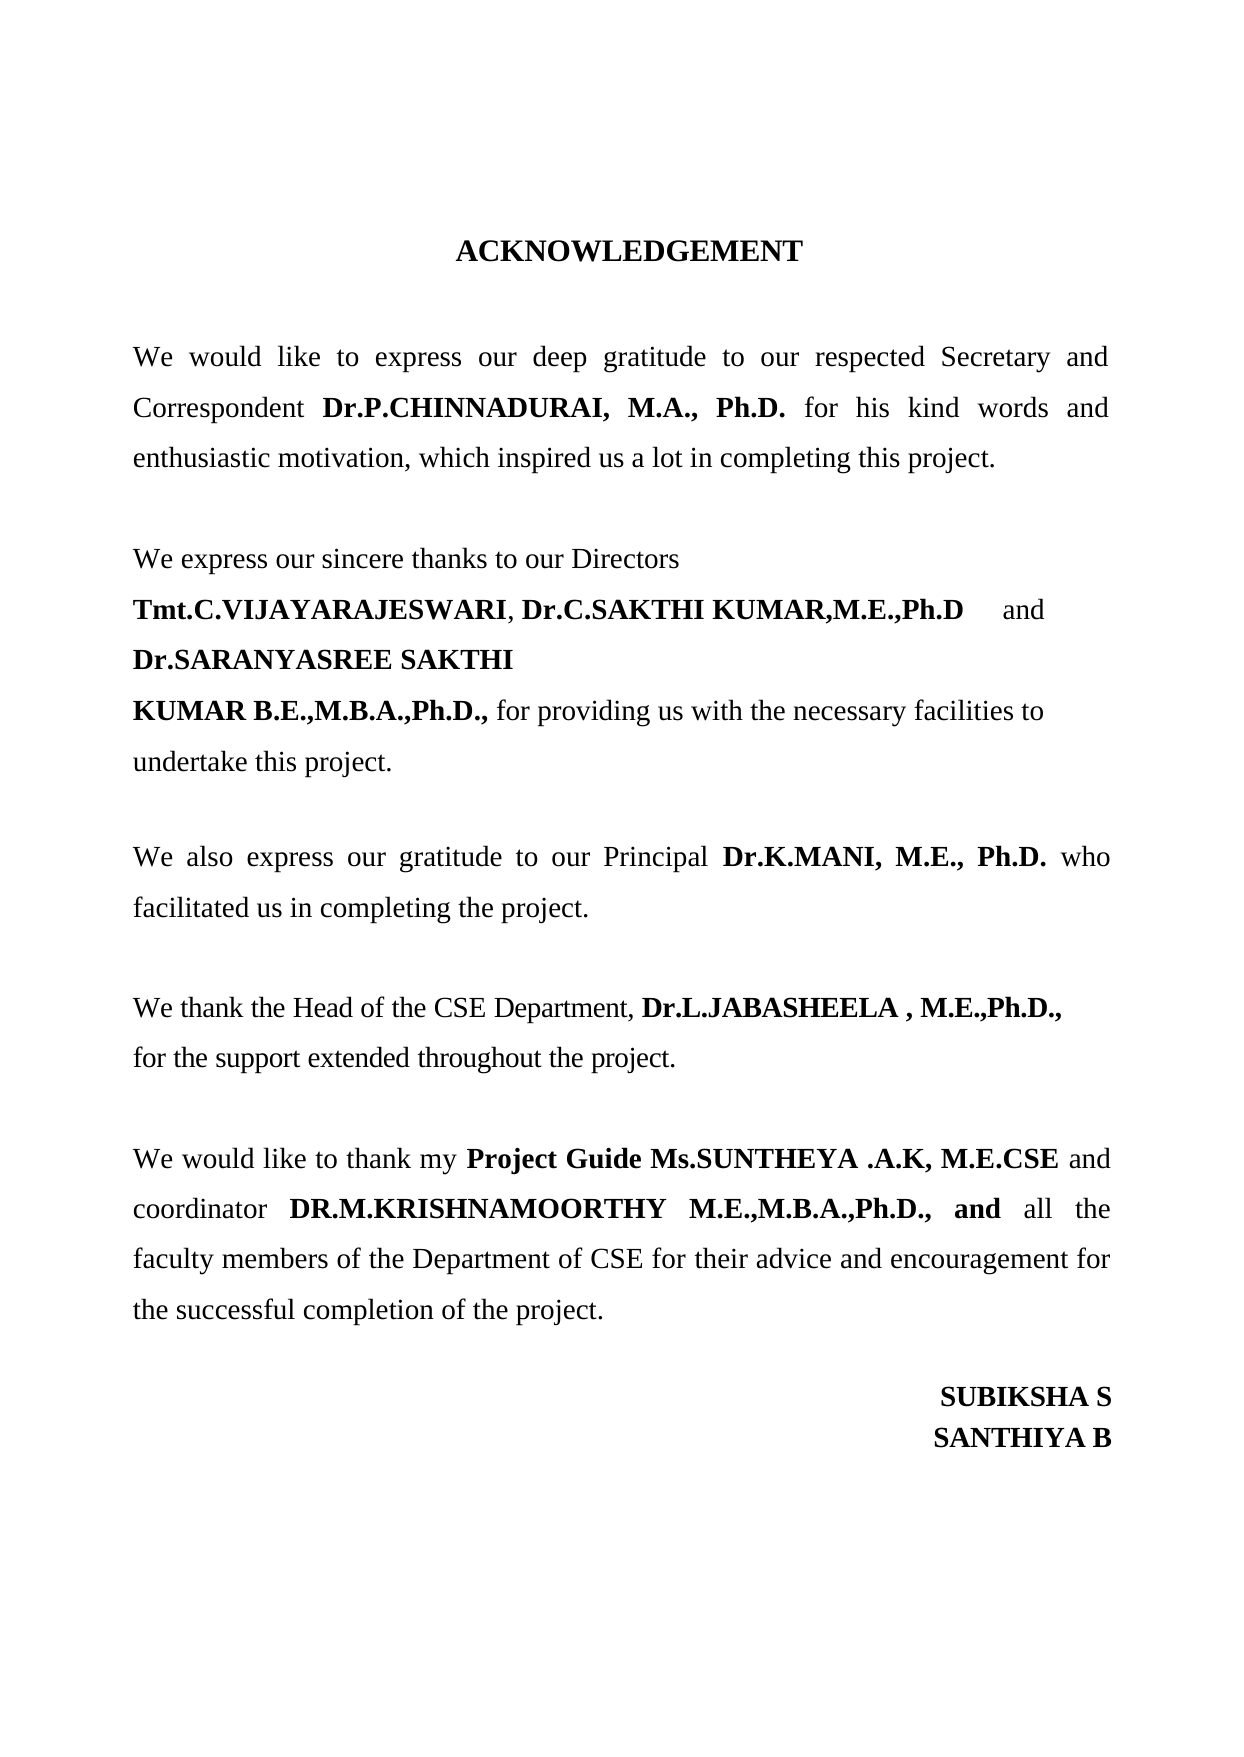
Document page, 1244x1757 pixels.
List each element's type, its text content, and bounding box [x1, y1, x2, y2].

text We thank the Head of the CSE Department, Dr.L.JABASHEELA , M.E.,Ph.D., [133, 990, 1126, 1024]
text We also express our gratitude to our Principal Dr.K.MANI, M.E., Ph.D. who facilitated us in completing the project. [133, 839, 1111, 923]
text SUBIKSHA S SANTHIYA B [877, 1379, 1112, 1453]
text We would like to express our deep gratitude to our respected Secretary and Correspondent Dr.P.CHINNADURAI, M.A., Ph.D. for his kind words and enthusiastic motivation, which inspired us a lot in completing this project. [133, 339, 1109, 474]
text We would like to thank my Project Guide Ms.SUNTHEYA .A.K, M.E.CSE and coordinator DR.M.KRISHNAMOORTHY M.E.,M.B.A.,Ph.D., and all the faculty members of the Department of CSE for their advice and encouragement for the successful completion of the project. [133, 1141, 1111, 1325]
text KUMAR B.E.,M.B.A.,Ph.D., for providing us with the necessary facilities to undertake this project. [133, 693, 1108, 777]
text for the support extended throughout the project. [133, 1040, 1126, 1074]
text We express our sincere thanks to our Directors Tmt.C.VIJAYARAJESWARI, Dr.C.SAKTHI KUMAR,M.E.,Ph.D and Dr.SARANYASREE SAKTHI [133, 541, 1059, 676]
text ACKNOWLEDGEMENT [157, 232, 1101, 268]
